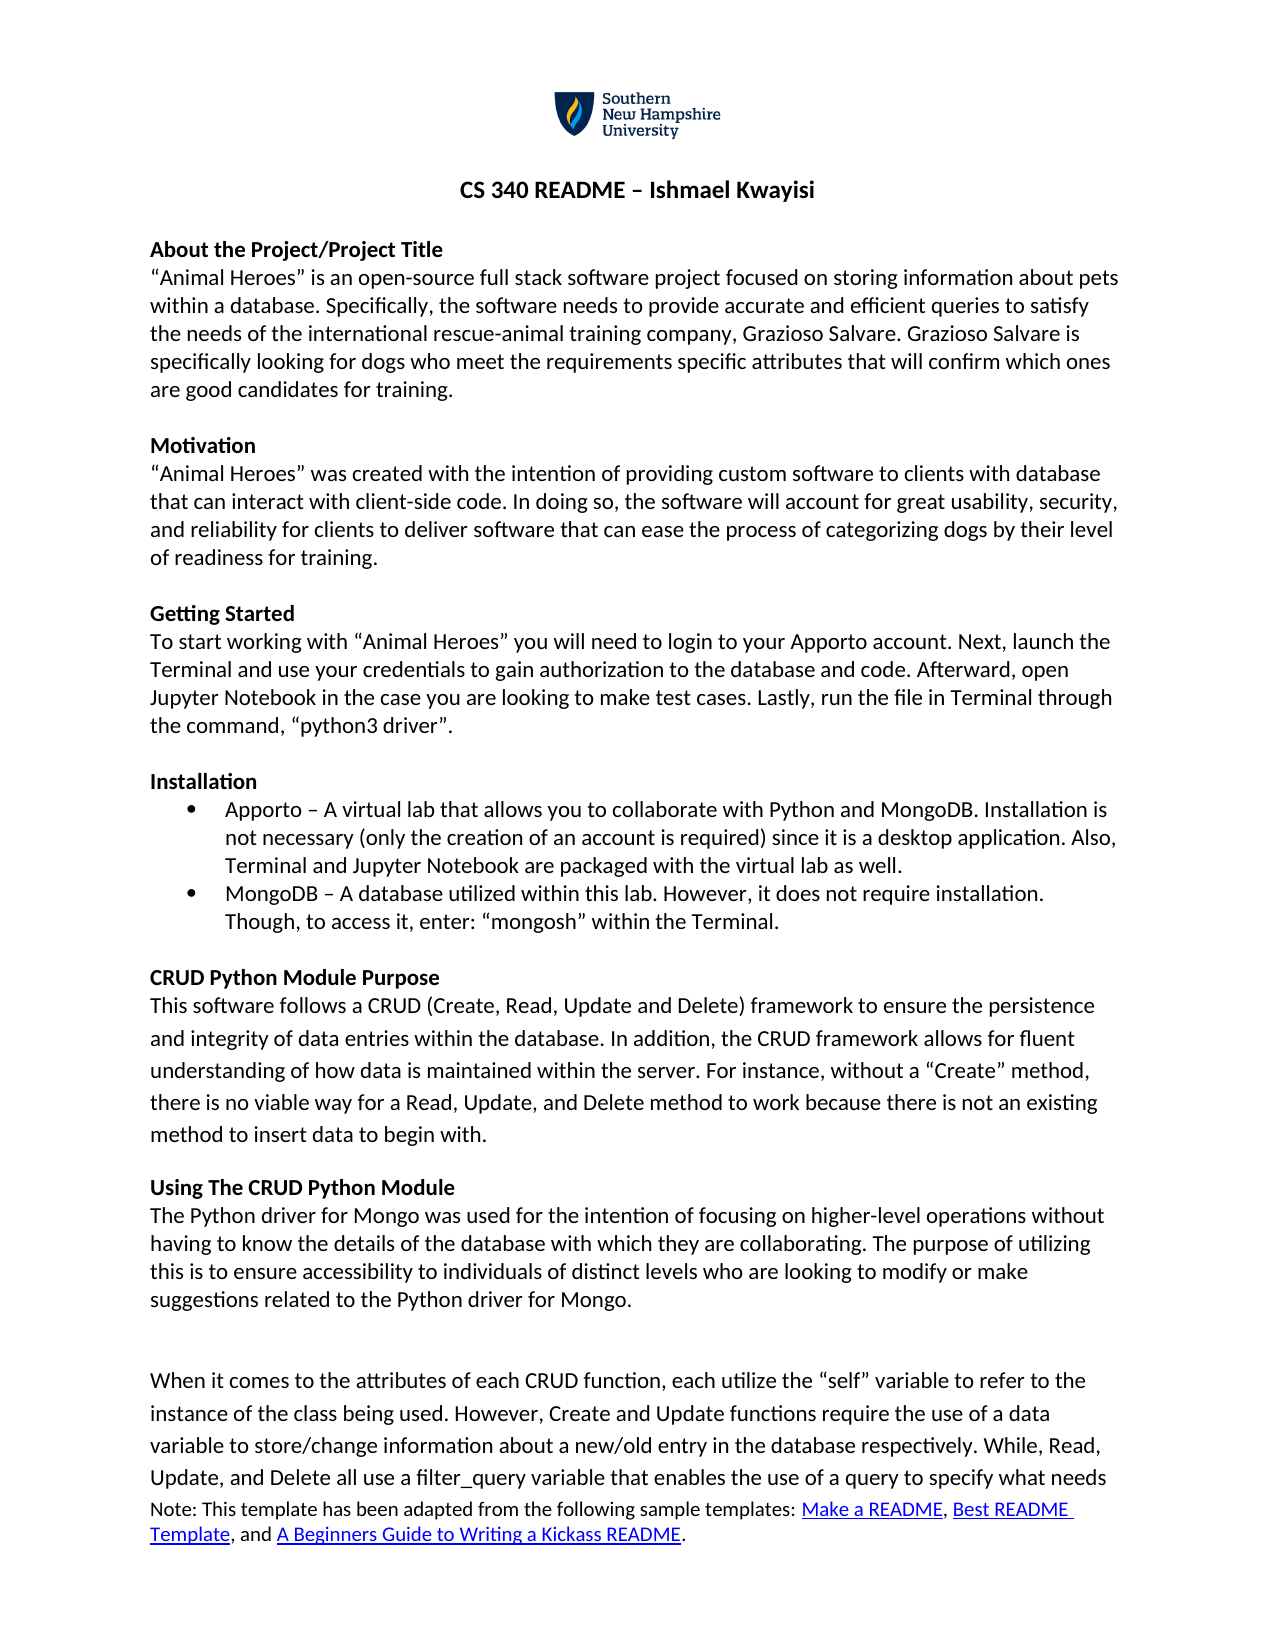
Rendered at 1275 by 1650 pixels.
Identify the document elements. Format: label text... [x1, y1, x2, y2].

subtitle Motivation [150, 431, 1125, 459]
text “Animal Heroes” was created with the intention of providing custom software to clients with database that can interact with client-side code. In doing so, the software will account for great usability, security, and reliability for clients to deliver software that can ease the process of categorizing dogs by their level of readiness for training. [150, 459, 1125, 571]
text “Animal Heroes” is an open-source full stack software project focused on storing information about pets within a database. Specifically, the software needs to provide accurate and efficient queries to satisfy the needs of the international rescue-animal training company, Grazioso Salvare. Grazioso Salvare is specifically looking for dogs who meet the requirements specific attributes that will confirm which ones are good candidates for training. [150, 263, 1125, 403]
subtitle Installation [150, 767, 1125, 795]
subtitle CRUD Python Module Purpose [150, 963, 1125, 992]
text This software follows a CRUD (Create, Read, Update and Delete) framework to ensure the persistence and integrity of data entries within the database. In addition, the CRUD framework allows for fluent understanding of how data is maintained within the server. For instance, without a “Create” method, there is no viable way for a Read, Update, and Delete method to work because there is not an existing method to insert data to begin with. [150, 992, 1125, 1148]
subtitle The Python driver for Mongo was used for the intention of focusing on higher-level operations without having to know the details of the database with which they are collaborating. The purpose of utilizing this is to ensure accessibility to individuals of distinct levels who are looking to modify or make suggestions related to the Python driver for Mongo. [150, 1201, 1125, 1313]
list MongoDB – A database utilized within this lab. However, it does not require installation. Though, to access it, enter: “mongosh” within the Terminal. [187, 879, 1125, 936]
subtitle Getting Started [150, 599, 1125, 627]
subtitle CS 340 README – Ishmael Kwayisi [150, 174, 1125, 235]
text To start working with “Animal Heroes” you will need to login to your Apporto account. Next, launch the Terminal and use your credentials to gain authorization to the database and code. Afterward, open Jupyter Notebook in the case you are looking to make test cases. Lastly, run the file in Terminal through the command, “python3 driver”. [150, 627, 1125, 739]
subtitle About the Project/Project Title [150, 235, 1125, 263]
subtitle Using The CRUD Python Module [150, 1173, 1125, 1201]
picture [546, 75, 729, 154]
list Apporto – A virtual lab that allows you to collaborate with Python and MongoDB. Installation is not necessary (only the creation of an account is required) since it is a desktop application. Also, Terminal and Jupyter Notebook are packaged with the virtual lab as well. [187, 795, 1125, 879]
